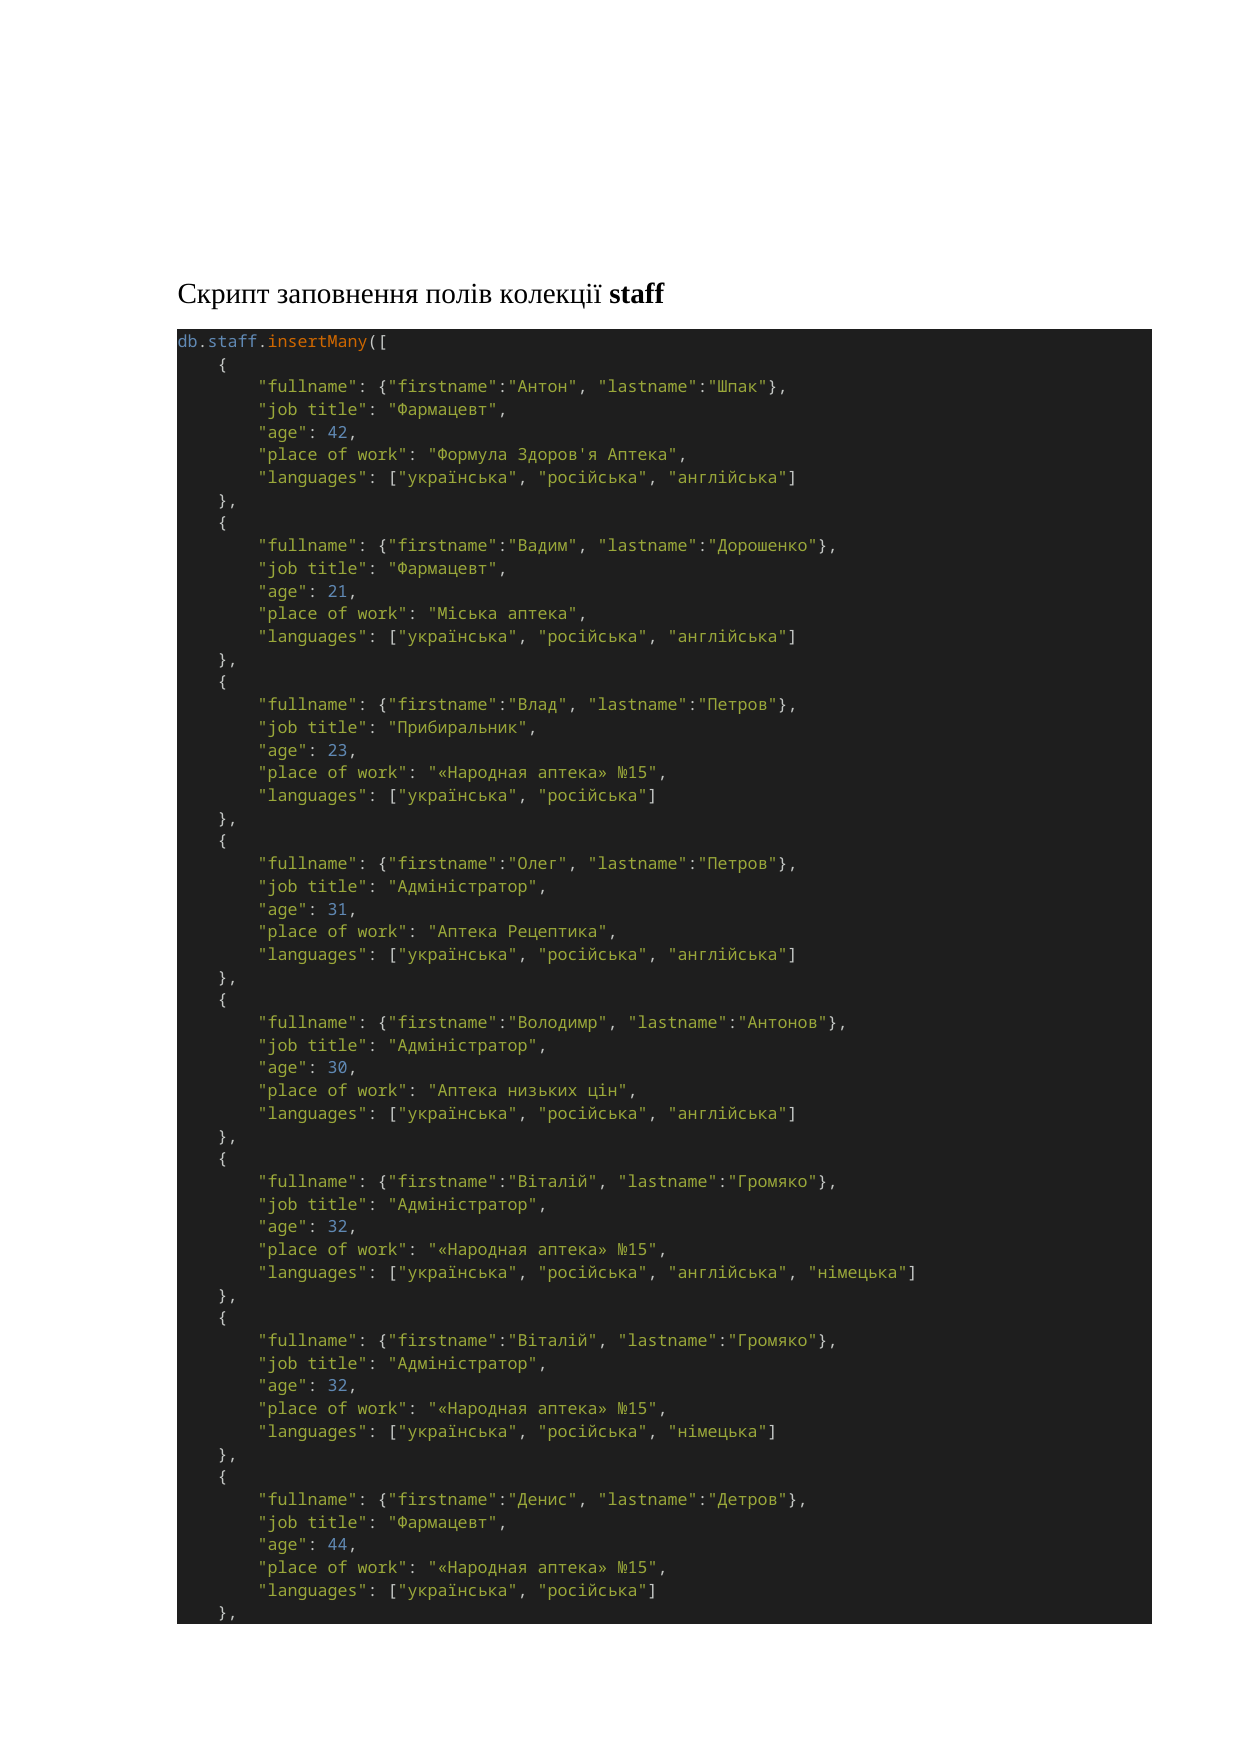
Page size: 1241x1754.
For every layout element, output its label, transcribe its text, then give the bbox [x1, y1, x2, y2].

text }, [177, 1442, 1152, 1465]
text "languages": ["українська", "російська", "німецька"] [177, 1419, 1152, 1442]
text "fullname": {"firstname":"Вадим", "lastname":"Дорошенко"}, [177, 534, 1152, 556]
text "place of work": "Аптека Рецептика", [177, 920, 1152, 942]
text { [177, 829, 1152, 852]
text "place of work": "«Народная аптека» №15", [177, 1238, 1152, 1260]
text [177, 1578, 1152, 1601]
text "fullname": {"firstname":"Віталій", "lastname":"Громяко"}, [177, 1328, 1152, 1351]
text "job title": "Фармацевт", [177, 397, 1152, 420]
text { [177, 988, 1152, 1011]
text }, [177, 1283, 1152, 1306]
text "age": 23, [177, 738, 1152, 761]
text { [177, 352, 1152, 375]
text "place of work": "«Народная аптека» №15", [177, 1397, 1152, 1419]
text "place of work": "Аптека низьких цін", [177, 1079, 1152, 1101]
text db.staff.insertMany([ [177, 329, 1152, 352]
text "job title": "Прибиральник", [177, 715, 1152, 738]
text "fullname": {"firstname":"Влад", "lastname":"Петров"}, [177, 693, 1152, 715]
text }, [177, 1601, 1152, 1624]
text "place of work": "«Народная аптека» №15", [177, 761, 1152, 783]
text "job title": "Адміністратор", [177, 1351, 1152, 1374]
text "fullname": {"firstname":"Олег", "lastname":"Петров"}, [177, 852, 1152, 874]
text "languages": ["українська", "російська"] [177, 783, 1152, 806]
text "place of work": "Формула Здоров'я Аптека", [177, 443, 1152, 466]
text "job title": "Адміністратор", [177, 1033, 1152, 1056]
text "age": 32, [177, 1215, 1152, 1238]
text "age": 31, [177, 897, 1152, 920]
text }, [177, 806, 1152, 829]
text "languages": ["українська", "російська", "англійська"] [177, 942, 1152, 965]
text "age": 44, [177, 1533, 1152, 1556]
text Скрипт заповнення полів колекції staff [177, 277, 1152, 310]
text "place of work": "Міська аптека", [177, 602, 1152, 624]
text "fullname": {"firstname":"Денис", "lastname":"Детров"}, [177, 1487, 1152, 1510]
text { [177, 1465, 1152, 1487]
text }, [177, 965, 1152, 988]
text "languages": ["українська", "російська", "англійська"] [177, 466, 1152, 488]
text "fullname": {"firstname":"Антон", "lastname":"Шпак"}, [177, 375, 1152, 397]
text "fullname": {"firstname":"Володимр", "lastname":"Антонов"}, [177, 1011, 1152, 1033]
text { [177, 511, 1152, 534]
text "languages": ["українська", "російська", "англійська"] [177, 1101, 1152, 1124]
text { [177, 670, 1152, 693]
text }, [177, 488, 1152, 511]
text "age": 32, [177, 1374, 1152, 1397]
text "languages": ["українська", "російська", "англійська"] [177, 624, 1152, 647]
text "languages": ["українська", "російська", "англійська", "німецька"] [177, 1260, 1152, 1283]
text "job title": "Адміністратор", [177, 1192, 1152, 1215]
text "age": 30, [177, 1056, 1152, 1079]
text "fullname": {"firstname":"Віталій", "lastname":"Громяко"}, [177, 1169, 1152, 1192]
text { [177, 1147, 1152, 1169]
text { [177, 1306, 1152, 1328]
text "job title": "Фармацевт", [177, 556, 1152, 579]
text "job title": "Адміністратор", [177, 874, 1152, 897]
text "place of work": "«Народная аптека» №15", [177, 1556, 1152, 1578]
text }, [177, 647, 1152, 670]
text "age": 42, [177, 420, 1152, 443]
text "age": 21, [177, 579, 1152, 602]
text "job title": "Фармацевт", [177, 1510, 1152, 1533]
text }, [177, 1124, 1152, 1147]
